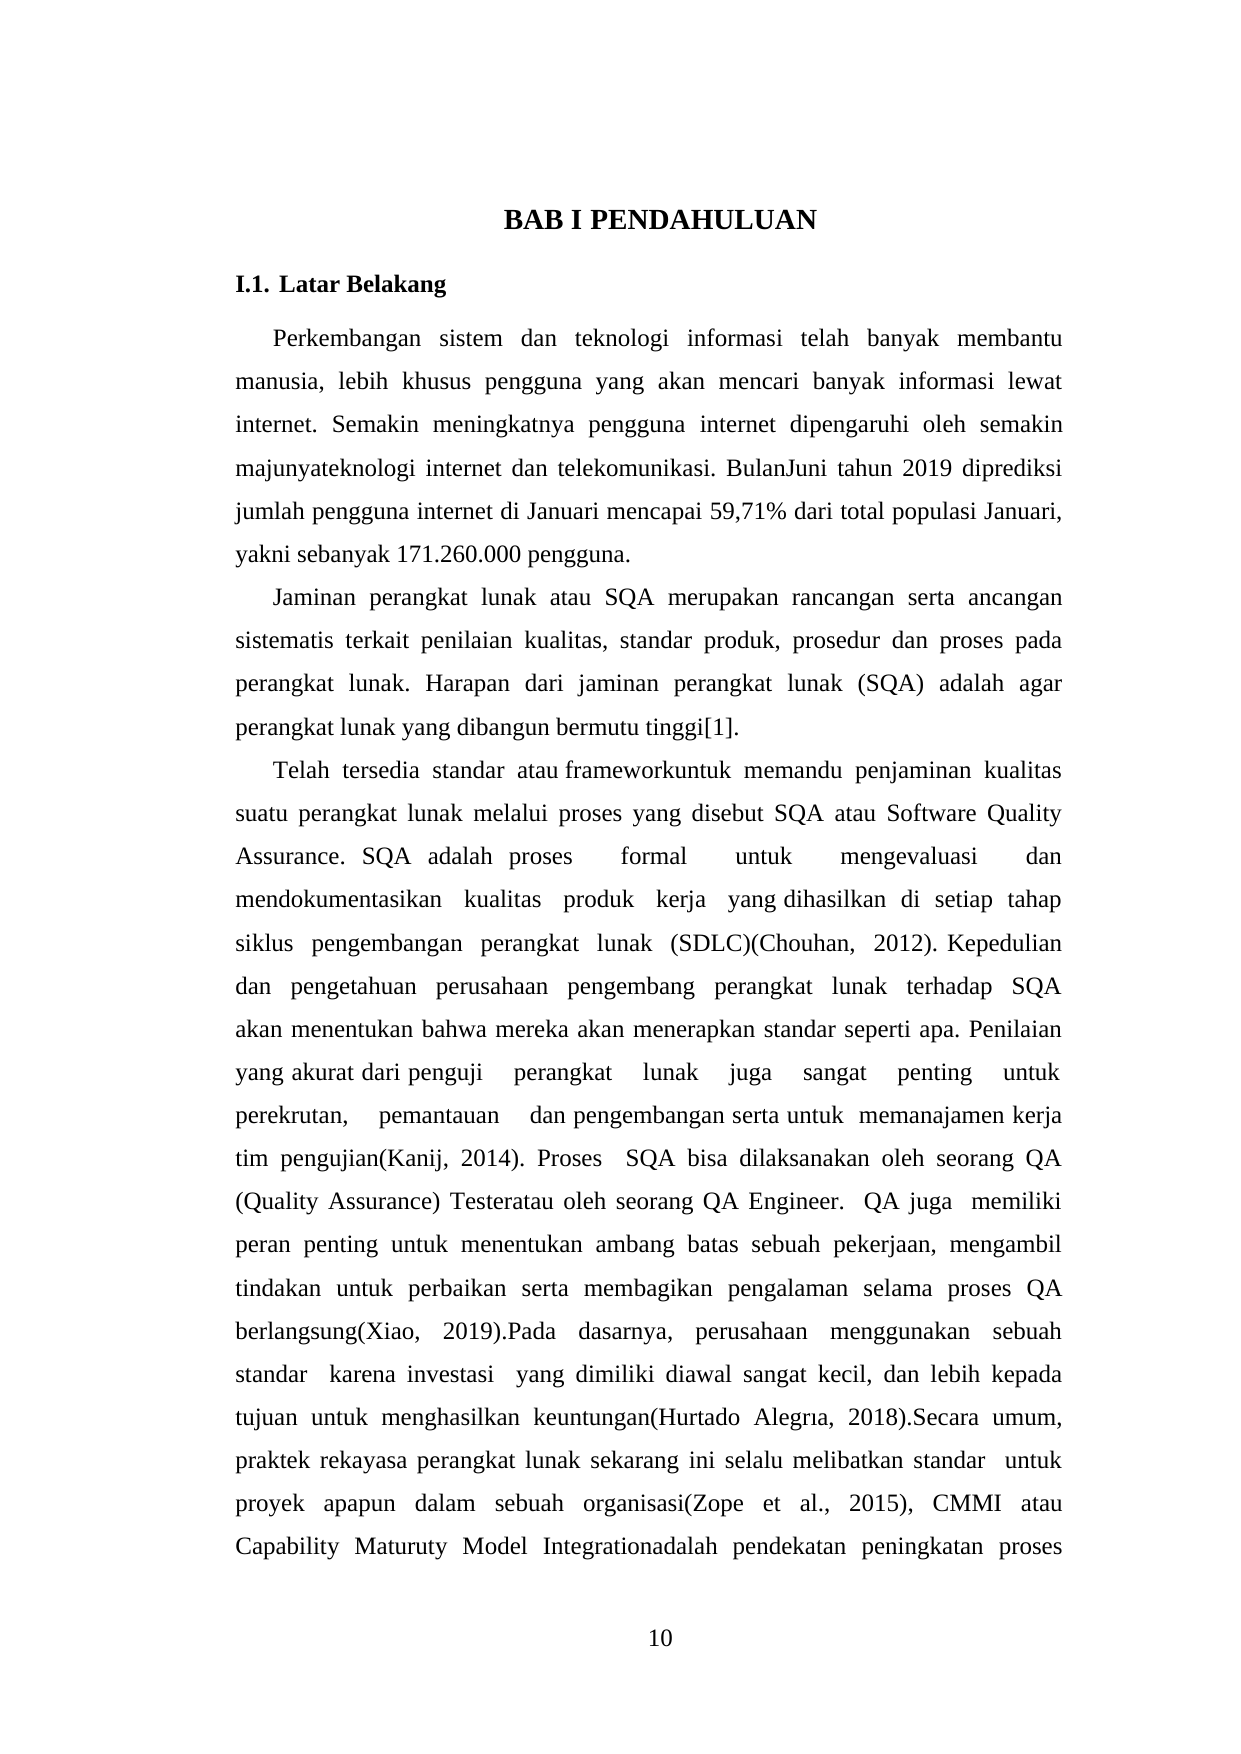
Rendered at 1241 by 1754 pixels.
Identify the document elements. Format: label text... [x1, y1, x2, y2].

subtitle BAB I PENDAHULUAN [362, 202, 959, 236]
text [235, 755, 1063, 1560]
list Latar Belakang [235, 269, 1063, 298]
text Perkembangan sistem dan teknologi informasi telah banyak membantu manusia, lebih khusus pengguna yang akan mencari banyak informasi lewat internet. Semakin meningkatnya pengguna internet dipengaruhi oleh semakin majunyateknologi internet dan telekomunikasi. BulanJuni tahun 2019 diprediksi jumlah pengguna internet di Januari mencapai 59,71% dari total populasi Januari, yakni sebanyak 171.260.000 pengguna. [235, 323, 1063, 568]
text Jaminan perangkat lunak atau SQA merupakan rancangan serta ancangan sistematis terkait penilaian kualitas, standar produk, prosedur dan proses pada perangkat lunak. Harapan dari jaminan perangkat lunak (SQA) adalah agar perangkat lunak yang dibangun bermutu tinggi[1]. [235, 582, 1063, 740]
